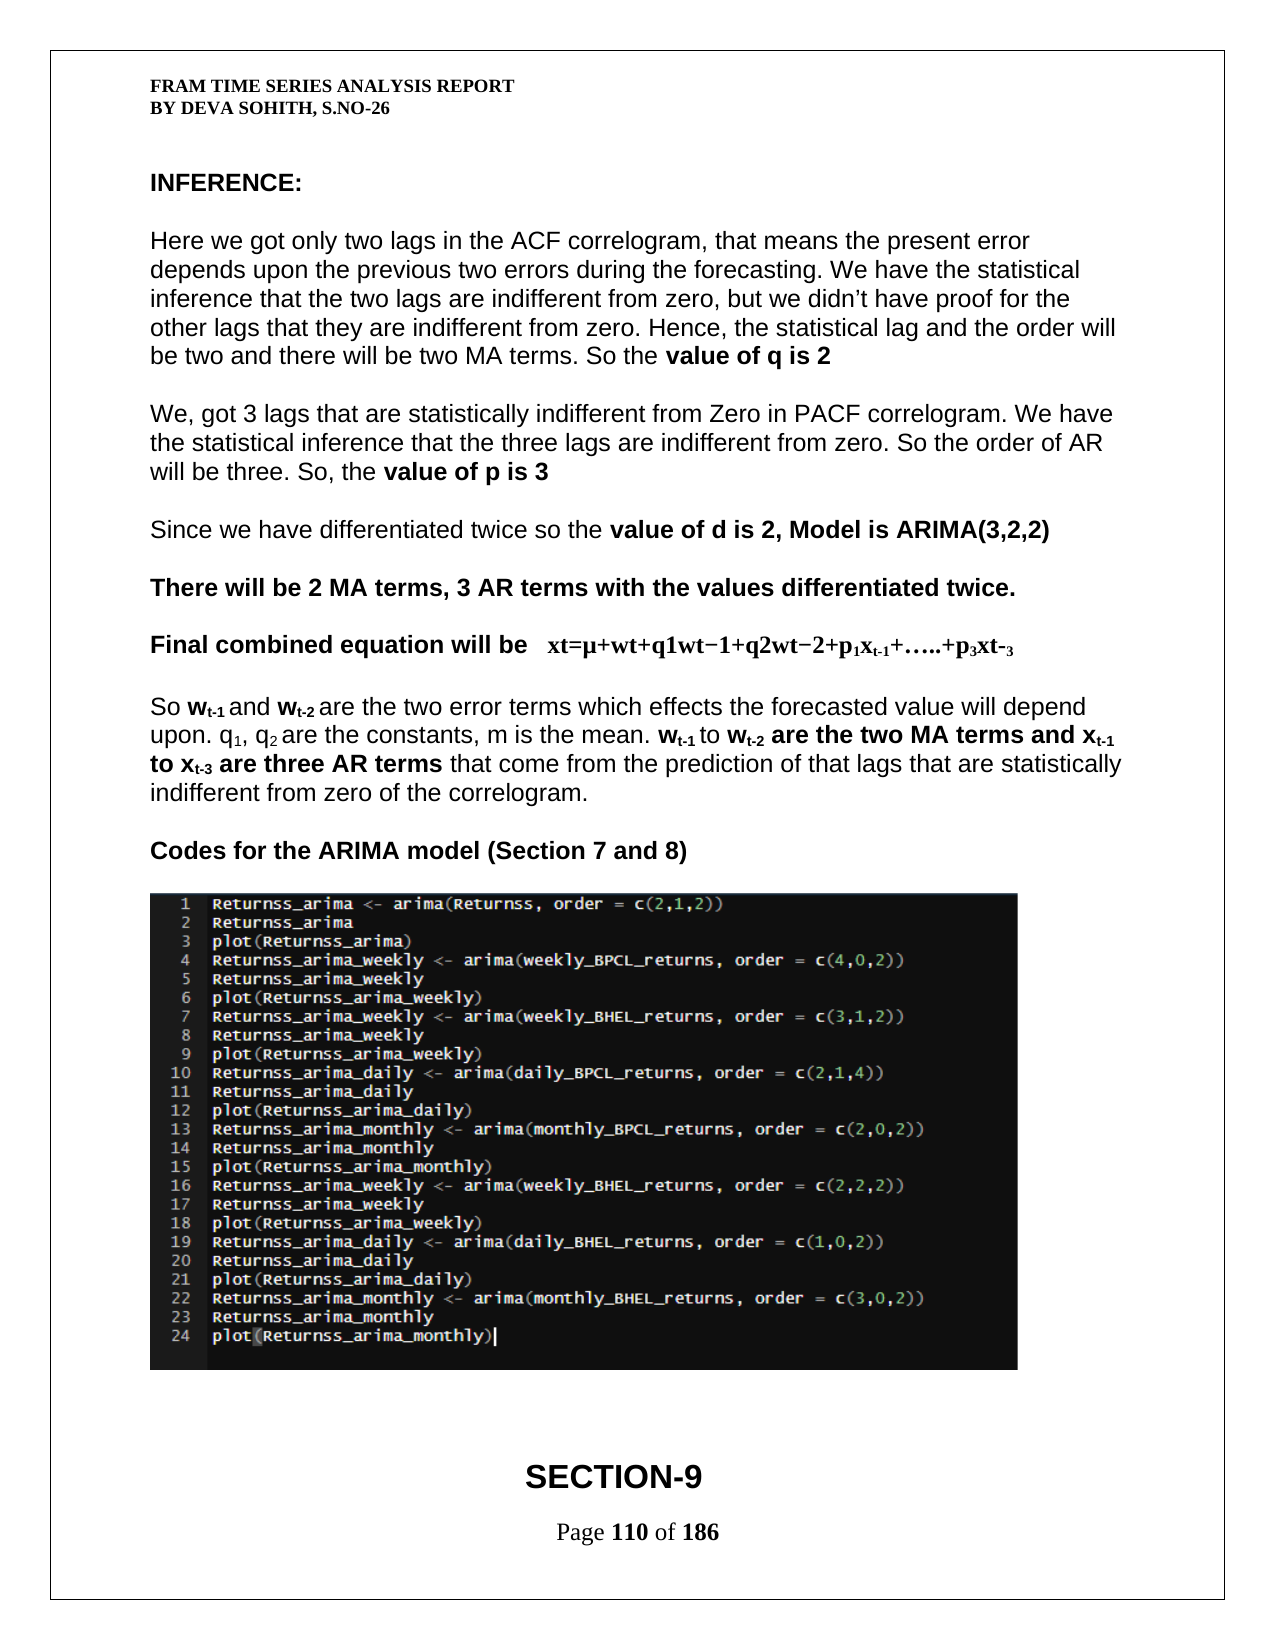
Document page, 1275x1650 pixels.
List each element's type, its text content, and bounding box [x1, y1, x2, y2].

text There will be 2 MA terms, 3 AR terms with the values differentiated twice. [150, 573, 1125, 601]
text We, got 3 lags that are statistically indifferent from Zero in PACF correlogram. We have the statistical inference that the three lags are indifferent from zero. So the order of AR will be three. So, the value of p is 3 [150, 399, 1125, 486]
text Since we have differentiated twice so the value of d is 2, Model is ARIMA(3,2,2) [150, 515, 1125, 543]
text INFERENCE: [150, 168, 1125, 197]
picture [150, 893, 1018, 1370]
text SECTION-9 [150, 1457, 1125, 1496]
text So wt-1 and wt-2 are the two error terms which effects the forecasted value will depend upon. q1, q2 are the constants, m is the mean. wt-1 to wt-2 are the two MA terms and xt-1 to xt-3 are three AR terms that come from the prediction of that lags that are statistically indifferent from zero of the correlogram. [150, 692, 1125, 807]
text Here we got only two lags in the ACF correlogram, that means the present error depends upon the previous two errors during the forecasting. We have the statistical inference that the two lags are indifferent from zero, but we didn’t have proof for the other lags that they are indifferent from zero. Hence, the statistical lag and the order will be two and there will be two MA terms. So the value of q is 2 [150, 226, 1125, 370]
text Final combined equation will be xt=μ+wt+q1wt−1+q2wt−2+p1xt-1+…..+p3xt-3 [150, 631, 1125, 659]
text Codes for the ARIMA model (Section 7 and 8) [150, 836, 1125, 864]
